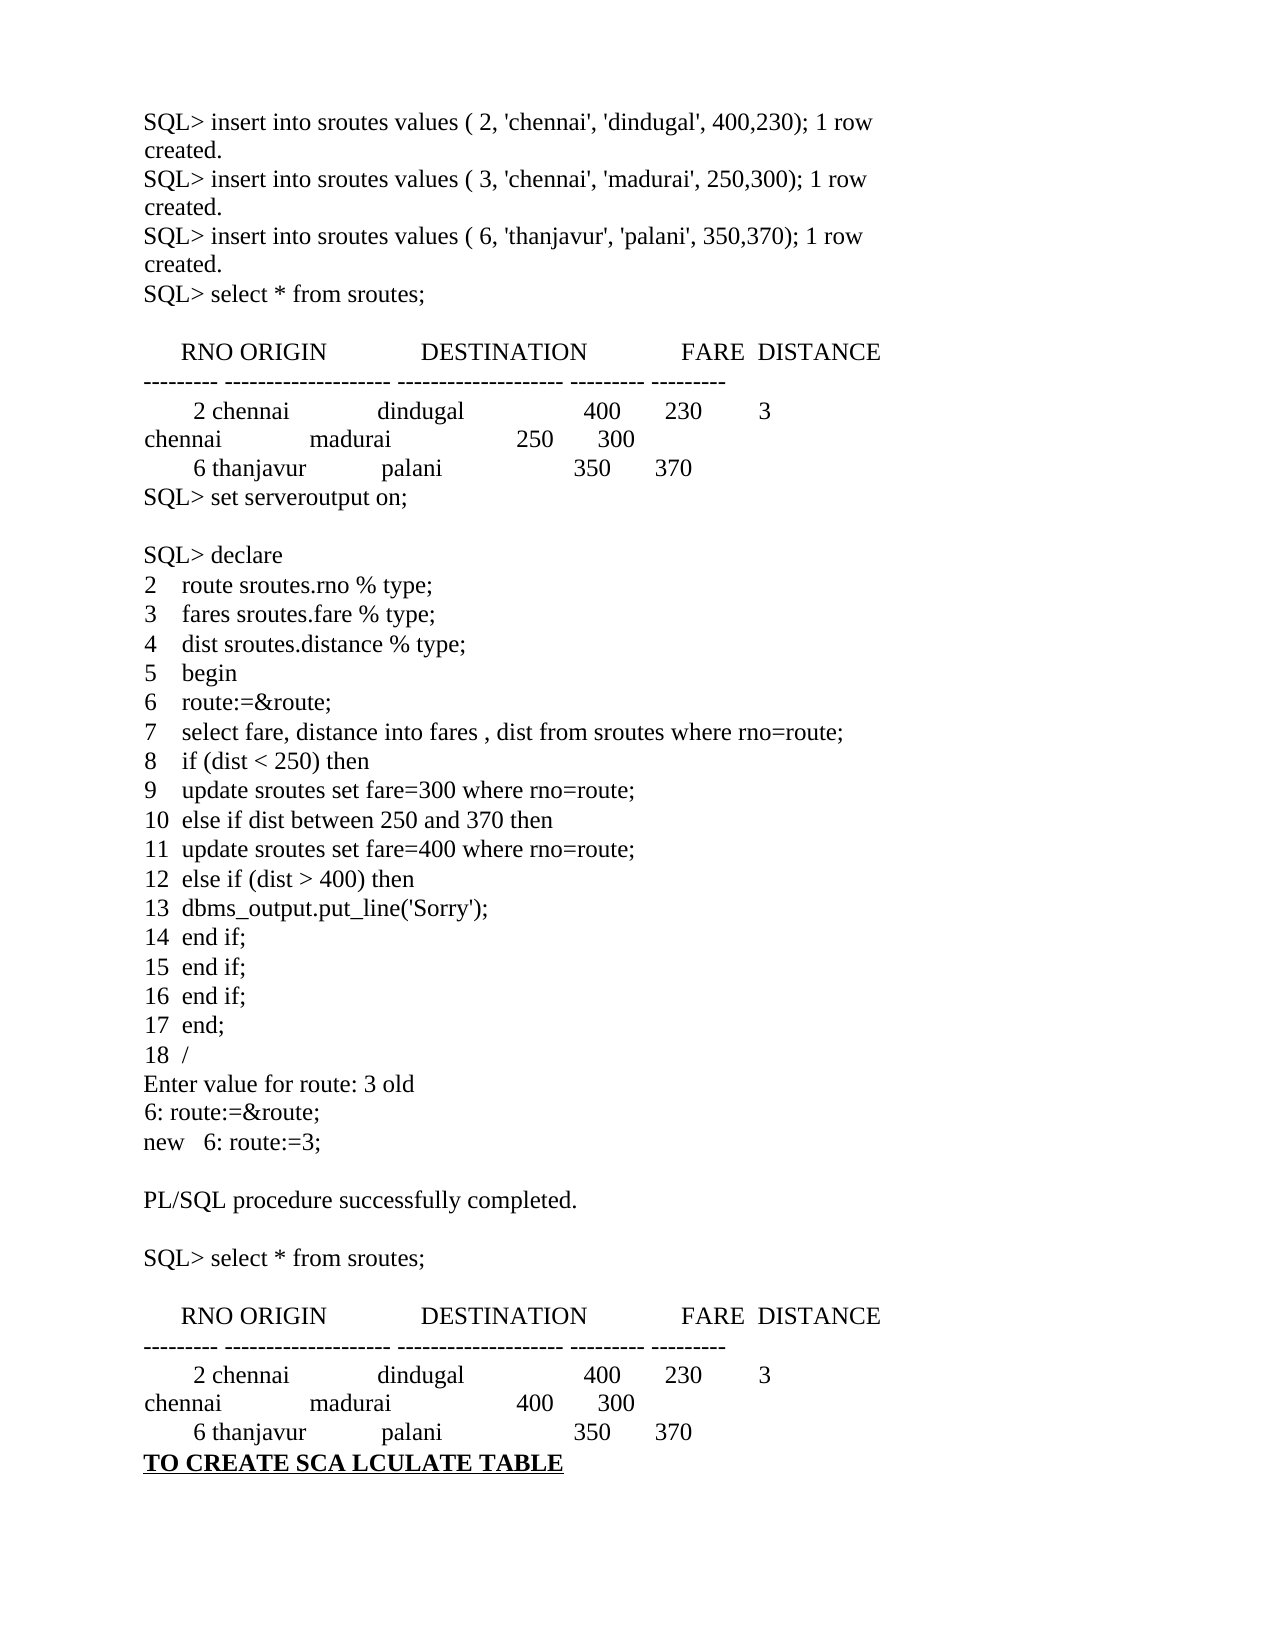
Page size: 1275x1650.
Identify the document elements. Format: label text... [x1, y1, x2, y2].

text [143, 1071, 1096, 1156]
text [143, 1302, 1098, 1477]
list route sroutes.rno % type; [144, 571, 1096, 599]
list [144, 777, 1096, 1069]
list fares sroutes.fare % type; [144, 601, 1096, 628]
text --------- -------------------- -------------------- --------- --------- [143, 367, 1096, 395]
list begin [144, 659, 1096, 687]
text SQL> select * from sroutes; [143, 280, 1096, 308]
text SQL> set serveroutput on; [143, 483, 1096, 511]
list route:=&route; [144, 689, 1096, 716]
text SQL> insert into sroutes values ( 3, 'chennai', 'madurai', 250,300); 1 row created. [143, 165, 869, 221]
text SQL> declare [143, 542, 1096, 569]
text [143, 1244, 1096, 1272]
list select fare, distance into fares , dist from sroutes where rno=route; [144, 718, 1096, 746]
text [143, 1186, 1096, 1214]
text SQL> insert into sroutes values ( 6, 'thanjavur', 'palani', 350,370); 1 row created. [143, 223, 864, 278]
list if (dist < 250) then [144, 747, 1096, 775]
list dist sroutes.distance % type; [144, 630, 1096, 658]
text RNO ORIGIN DESTINATION FARE DISTANCE [143, 338, 1096, 366]
text SQL> insert into sroutes values ( 2, 'chennai', 'dindugal', 400,230); 1 row created. [143, 108, 874, 164]
text 6 thanjavur palani 350 370 [143, 454, 699, 482]
text 2 chennai dindugal 400 230 3 chennai madurai 250 300 [143, 397, 805, 453]
